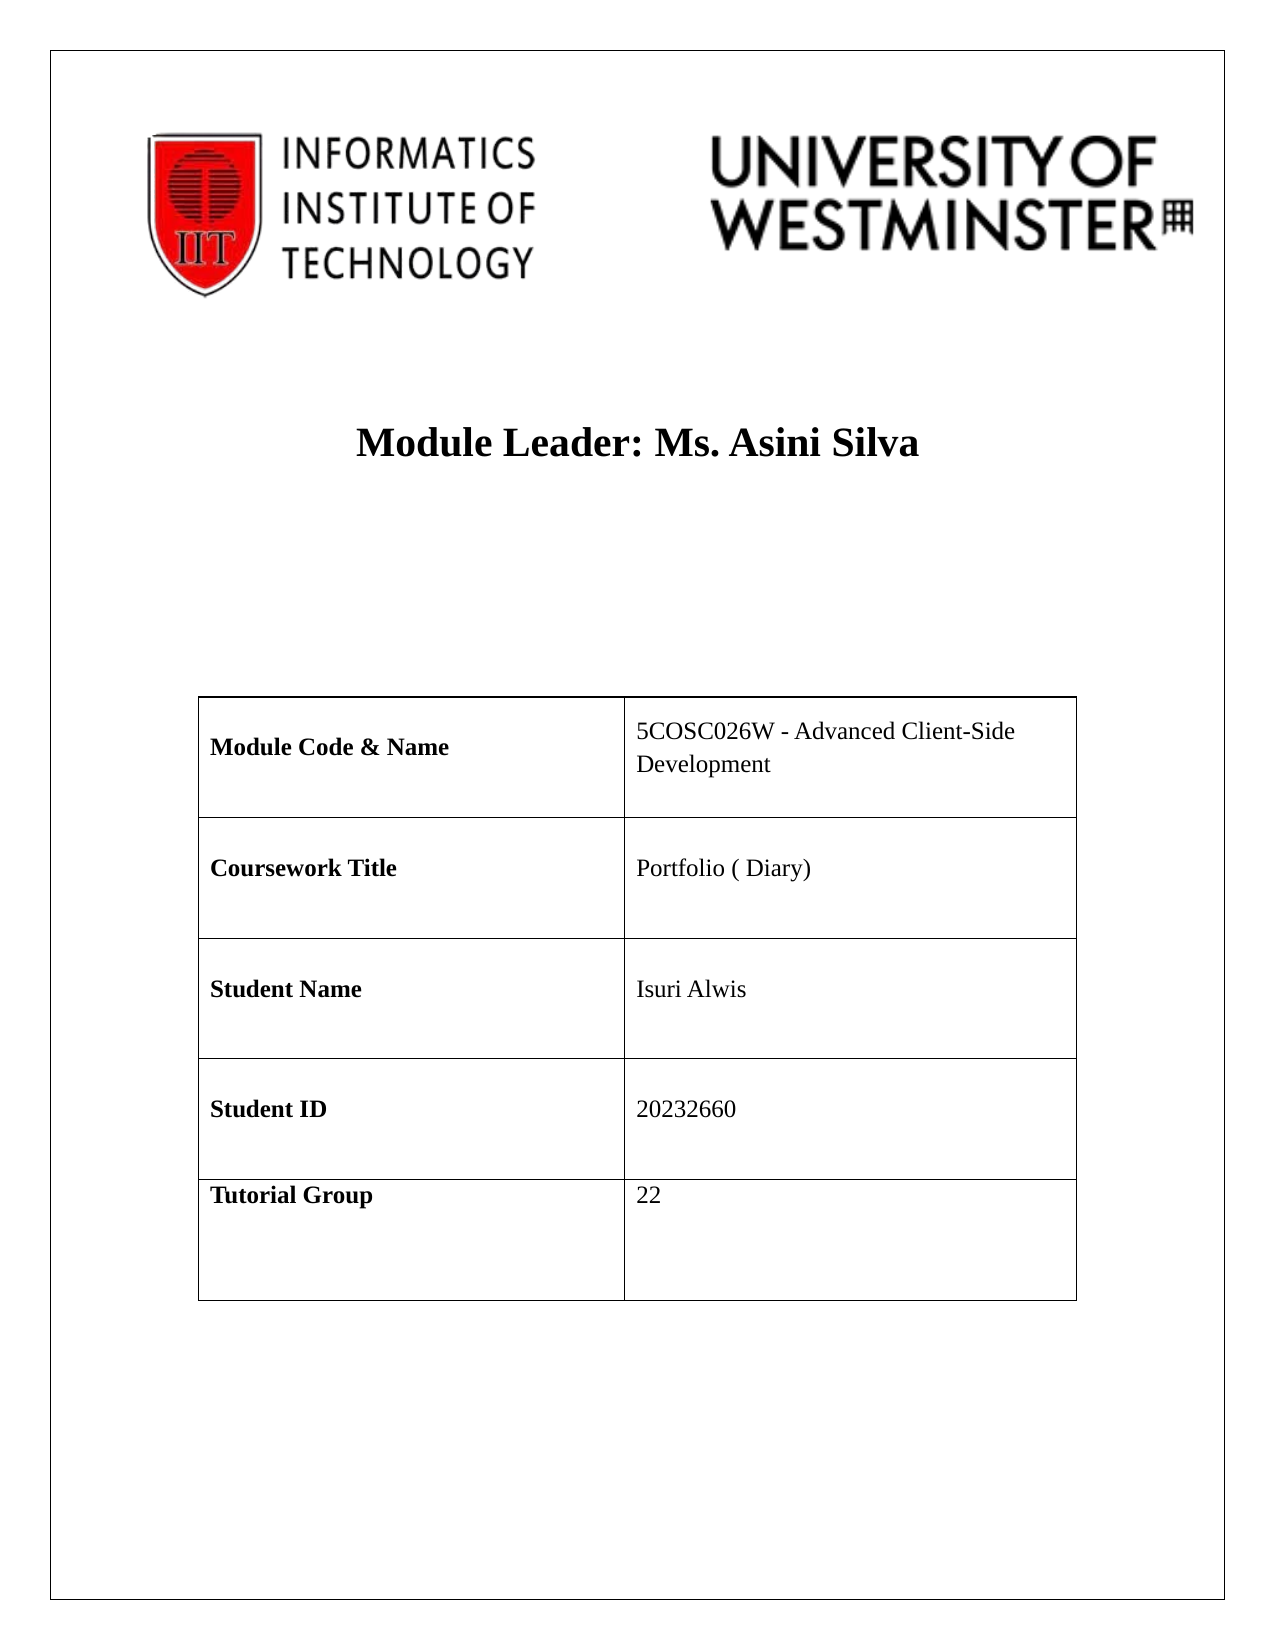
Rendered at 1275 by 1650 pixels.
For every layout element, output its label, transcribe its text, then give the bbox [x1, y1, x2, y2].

text Module Leader: Ms. Asini Silva [75, 418, 1200, 466]
table_header Module Code & Name [199, 698, 624, 817]
table_cell 20232660 [625, 1059, 1076, 1179]
picture [671, 51, 1224, 348]
table_cell Coursework Title [199, 818, 624, 938]
table_cell Portfolio ( Diary) [625, 818, 1076, 938]
table_header 5COSC026W - Advanced Client-Side Development [625, 698, 1076, 817]
table_cell Student Name [199, 939, 624, 1058]
table_cell Isuri Alwis [625, 939, 1076, 1058]
table_cell Tutorial Group [199, 1180, 624, 1299]
table_cell 22 [625, 1180, 1076, 1299]
table_cell Student ID [199, 1059, 624, 1179]
picture [671, 35, 1238, 348]
picture [116, 129, 567, 302]
